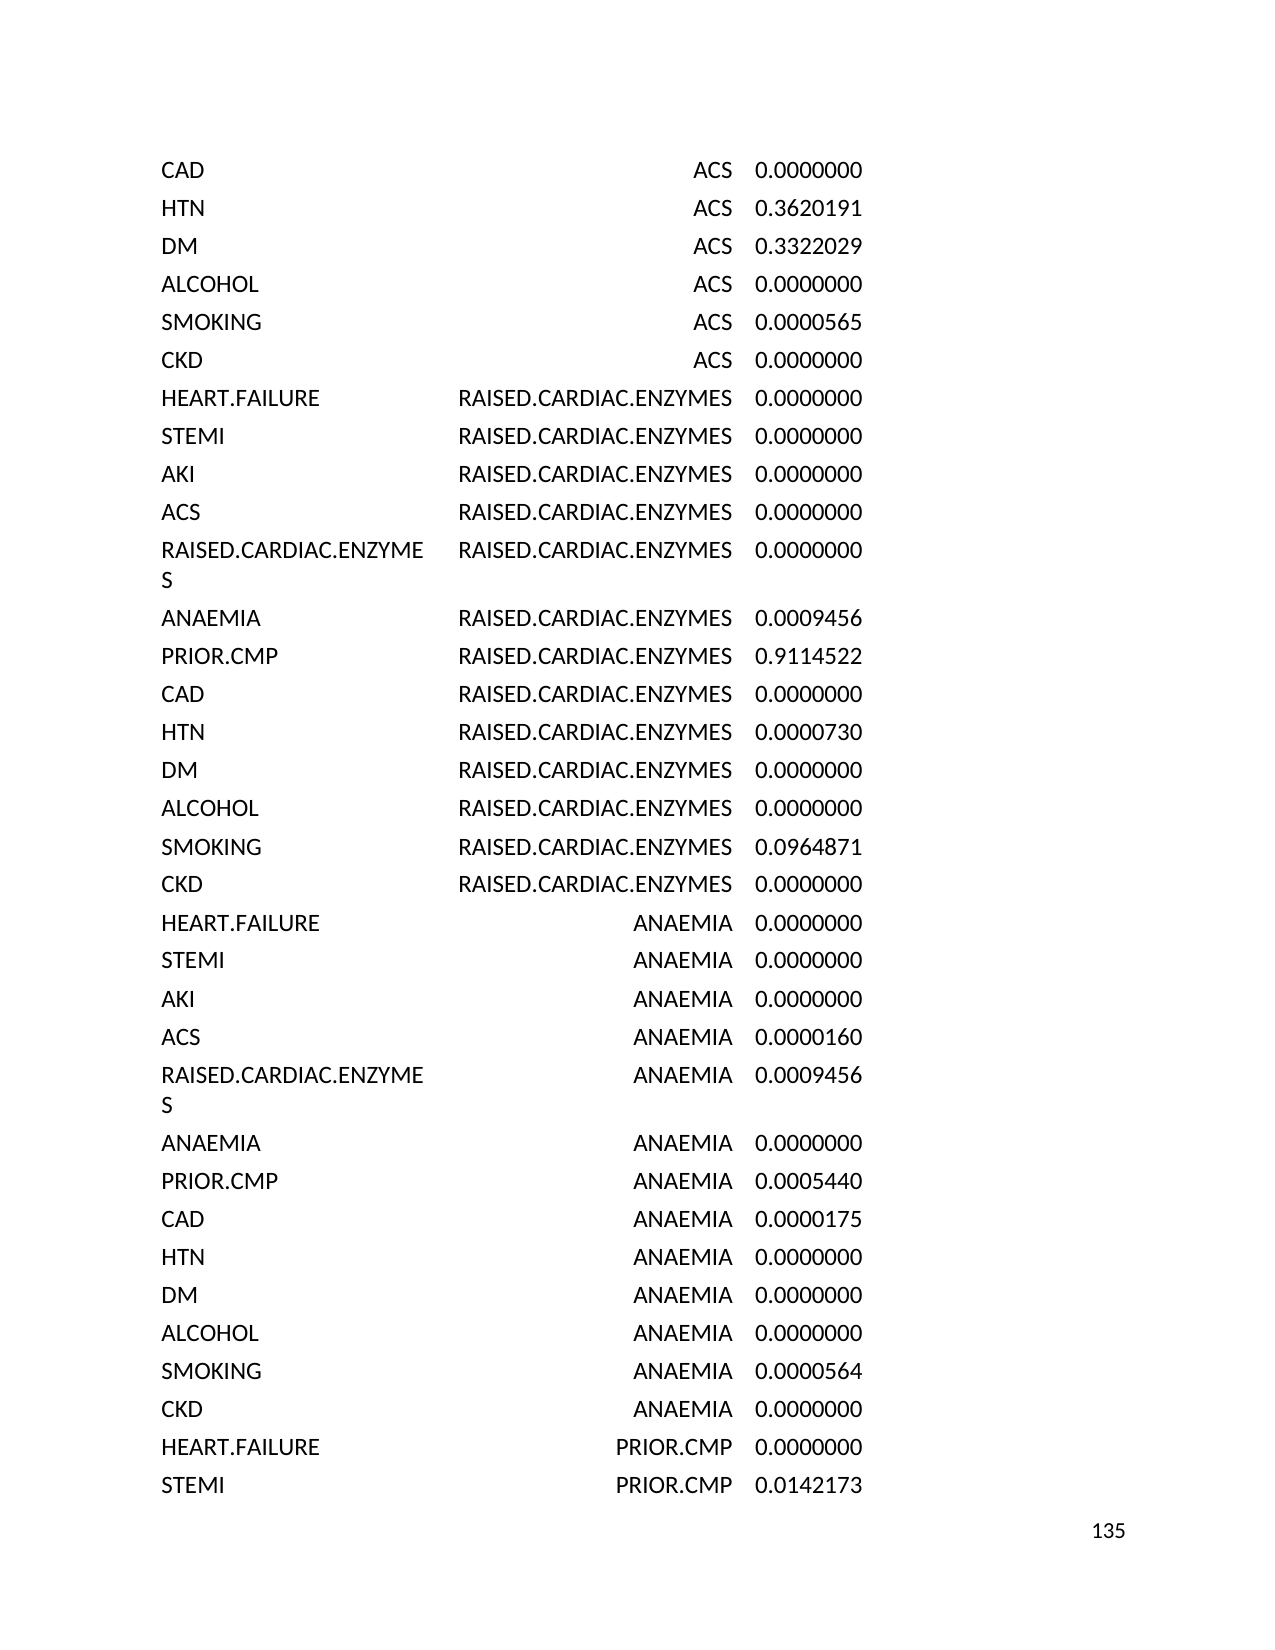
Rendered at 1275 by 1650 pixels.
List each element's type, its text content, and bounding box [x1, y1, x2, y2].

table_cell ANAEMIA [447, 1017, 743, 1055]
table_cell ACS [447, 226, 743, 264]
table_cell HTN [150, 188, 447, 226]
table_cell 0.0000000 [744, 751, 874, 789]
table_cell ANAEMIA [447, 1352, 743, 1390]
table_cell SMOKING [150, 1352, 447, 1390]
table_cell 0.0000175 [744, 1200, 874, 1238]
table_cell RAISED.CARDIAC.ENZYMES [447, 637, 743, 675]
table_cell 0.0000000 [744, 1276, 874, 1314]
table_cell 0.3620191 [744, 188, 874, 226]
table_cell PRIOR.CMP [447, 1428, 743, 1466]
table_cell RAISED.CARDIAC.ENZYMES [447, 751, 743, 789]
table_cell PRIOR.CMP [447, 1466, 743, 1500]
table_cell ACS [447, 340, 743, 378]
table_cell RAISED.CARDIAC.ENZYMES [447, 827, 743, 865]
table_cell ANAEMIA [447, 979, 743, 1017]
table_cell RAISED.CARDIAC.ENZYMES [150, 530, 447, 599]
table_cell 0.0000000 [744, 264, 874, 302]
table_cell ANAEMIA [447, 1276, 743, 1314]
table_cell ACS [447, 150, 743, 188]
table_cell ANAEMIA [447, 1200, 743, 1238]
table_cell 0.0000000 [744, 416, 874, 454]
table_cell RAISED.CARDIAC.ENZYMES [447, 789, 743, 827]
table_cell RAISED.CARDIAC.ENZYMES [447, 492, 743, 530]
table_cell STEMI [150, 941, 447, 979]
table_cell 0.0000000 [744, 675, 874, 713]
table_cell CAD [150, 150, 447, 188]
table_cell 0.0000000 [744, 454, 874, 492]
table_cell ALCOHOL [150, 789, 447, 827]
table_cell RAISED.CARDIAC.ENZYMES [447, 675, 743, 713]
table_cell STEMI [150, 416, 447, 454]
table_cell ANAEMIA [447, 1314, 743, 1352]
table_cell SMOKING [150, 302, 447, 340]
table_cell ACS [150, 492, 447, 530]
table_cell ANAEMIA [150, 599, 447, 637]
table_cell PRIOR.CMP [150, 637, 447, 675]
table_cell RAISED.CARDIAC.ENZYMES [447, 454, 743, 492]
table_cell STEMI [150, 1466, 447, 1500]
table_cell RAISED.CARDIAC.ENZYMES [447, 599, 743, 637]
table_cell ANAEMIA [447, 1055, 743, 1123]
table_cell HTN [150, 713, 447, 751]
table_cell ANAEMIA [447, 1162, 743, 1199]
table_cell 0.0000000 [744, 378, 874, 416]
table_cell 0.0000000 [744, 1238, 874, 1276]
table_cell DM [150, 751, 447, 789]
table_cell CKD [150, 865, 447, 903]
table_cell RAISED.CARDIAC.ENZYMES [150, 1055, 447, 1123]
table_cell ACS [447, 264, 743, 302]
table_cell 0.0000000 [744, 340, 874, 378]
table_cell CKD [150, 1390, 447, 1428]
table_cell ACS [447, 188, 743, 226]
table_cell DM [150, 1276, 447, 1314]
table_cell RAISED.CARDIAC.ENZYMES [447, 530, 743, 599]
table_cell 0.0000730 [744, 713, 874, 751]
table_cell HTN [150, 1238, 447, 1276]
table_cell RAISED.CARDIAC.ENZYMES [447, 865, 743, 903]
table_cell ALCOHOL [150, 264, 447, 302]
table_cell 0.9114522 [744, 637, 874, 675]
table_cell SMOKING [150, 827, 447, 865]
table_cell AKI [150, 979, 447, 1017]
table_cell ALCOHOL [150, 1314, 447, 1352]
table_cell 0.0000564 [744, 1352, 874, 1390]
table_cell ANAEMIA [447, 1238, 743, 1276]
table_cell ACS [150, 1017, 447, 1055]
table_cell 0.0000000 [744, 1390, 874, 1428]
table_cell PRIOR.CMP [150, 1162, 447, 1199]
table_cell 0.0000000 [744, 903, 874, 941]
table_cell CAD [150, 1200, 447, 1238]
table_cell DM [150, 226, 447, 264]
table_cell HEART.FAILURE [150, 1428, 447, 1466]
table_cell 0.0000000 [744, 150, 874, 188]
table_cell 0.0009456 [744, 1055, 874, 1123]
table_cell 0.0000565 [744, 302, 874, 340]
table_cell 0.0142173 [744, 1466, 874, 1500]
table_cell HEART.FAILURE [150, 903, 447, 941]
table_cell 0.0000160 [744, 1017, 874, 1055]
table_cell 0.0000000 [744, 1124, 874, 1162]
table_cell 0.0000000 [744, 979, 874, 1017]
table_cell ANAEMIA [447, 1390, 743, 1428]
table_cell CAD [150, 675, 447, 713]
table_cell ACS [447, 302, 743, 340]
table_cell HEART.FAILURE [150, 378, 447, 416]
table_cell 0.0964871 [744, 827, 874, 865]
table_cell 0.0009456 [744, 599, 874, 637]
table_cell ANAEMIA [447, 903, 743, 941]
table_cell 0.0000000 [744, 941, 874, 979]
table_cell 0.3322029 [744, 226, 874, 264]
table_cell ANAEMIA [447, 941, 743, 979]
table_cell RAISED.CARDIAC.ENZYMES [447, 378, 743, 416]
table_cell ANAEMIA [150, 1124, 447, 1162]
table_cell RAISED.CARDIAC.ENZYMES [447, 416, 743, 454]
table_cell 0.0000000 [744, 1314, 874, 1352]
table_cell 0.0000000 [744, 789, 874, 827]
table_cell ANAEMIA [447, 1124, 743, 1162]
table_cell 0.0000000 [744, 865, 874, 903]
table_cell 0.0000000 [744, 1428, 874, 1466]
table_cell CKD [150, 340, 447, 378]
table_cell 0.0000000 [744, 492, 874, 530]
table_cell RAISED.CARDIAC.ENZYMES [447, 713, 743, 751]
table_cell AKI [150, 454, 447, 492]
table_cell 0.0000000 [744, 530, 874, 599]
table_cell 0.0005440 [744, 1162, 874, 1199]
